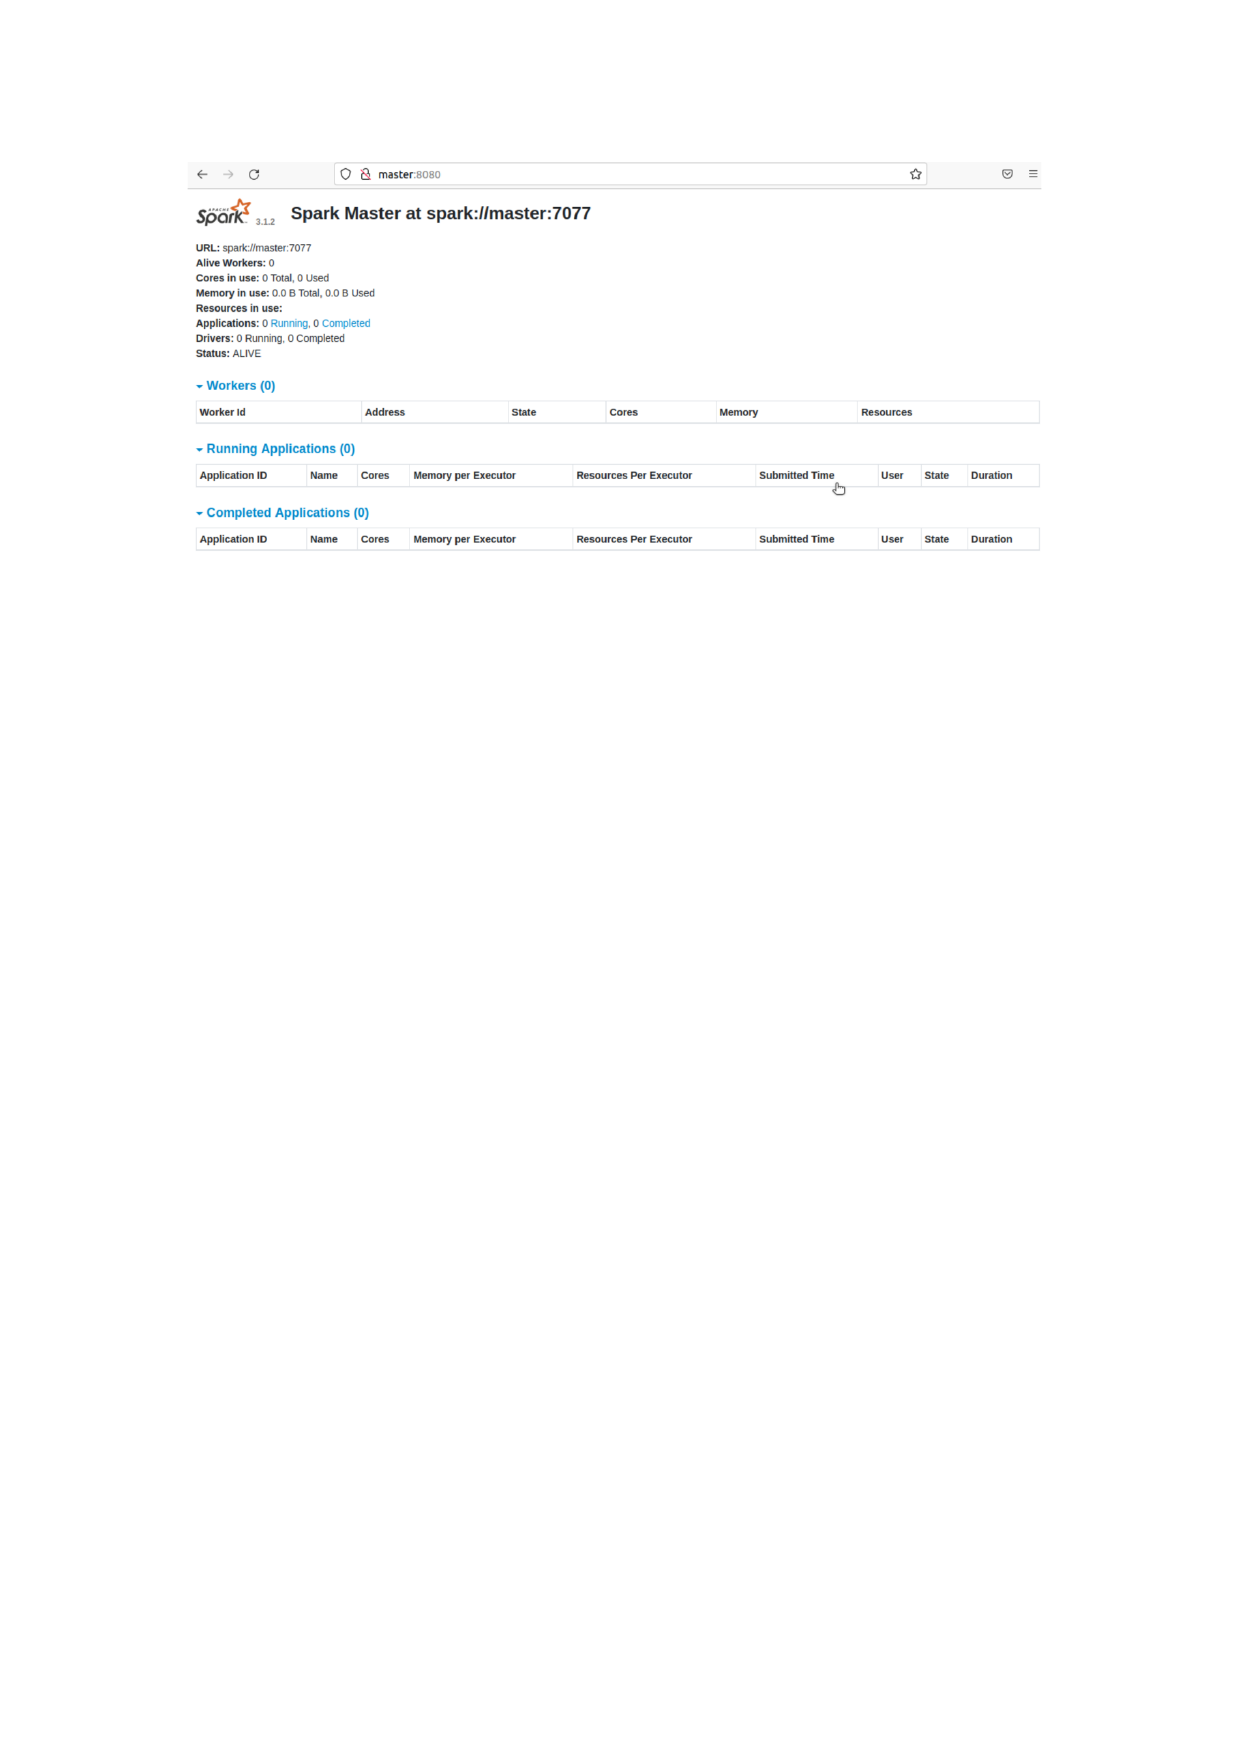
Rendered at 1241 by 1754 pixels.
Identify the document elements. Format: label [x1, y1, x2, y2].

picture [187, 162, 1042, 625]
